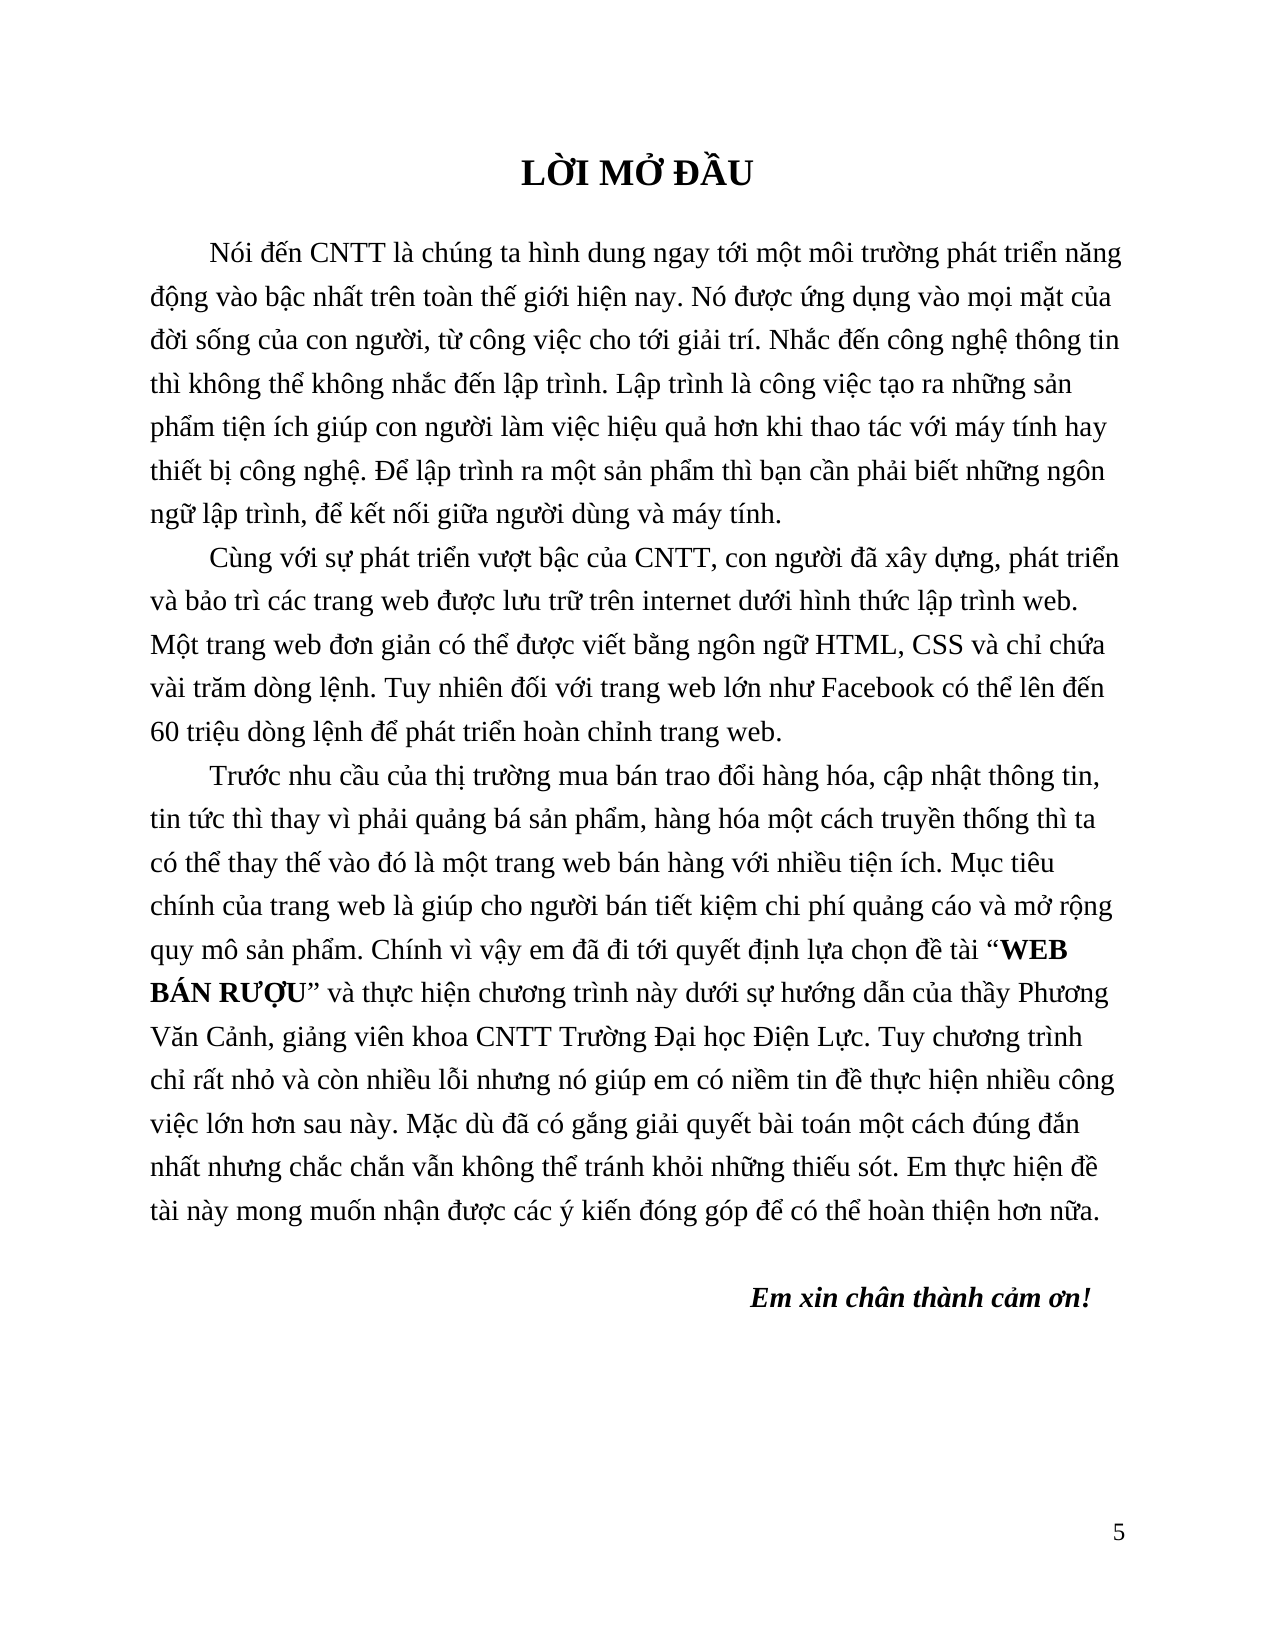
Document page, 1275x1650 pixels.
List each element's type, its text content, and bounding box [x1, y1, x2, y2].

text Cùng với sự phát triển vượt bậc của CNTT, con người đã xây dựng, phát triển và bảo trì các trang web được lưu trữ trên internet dưới hình thức lập trình web. Một trang web đơn giản có thể được viết bằng ngôn ngữ HTML, CSS và chỉ chứa vài trăm dòng lệnh. Tuy nhiên đối với trang web lớn như Facebook có thể lên đến 60 triệu dòng lệnh để phát triển hoàn chỉnh trang web. [150, 540, 1125, 748]
text Trước nhu cầu của thị trường mua bán trao đổi hàng hóa, cập nhật thông tin, tin tức thì thay vì phải quảng bá sản phẩm, hàng hóa một cách truyền thống thì ta có thể thay thế vào đó là một trang web bán hàng với nhiều tiện ích. Mục tiêu chính của trang web là giúp cho người bán tiết kiệm chi phí quảng cáo và mở rộng quy mô sản phẩm. Chính vì vậy em đã đi tới quyết định lựa chọn đề tài “WEB BÁN RƯỢU” và thực hiện chương trình này dưới sự hướng dẫn của thầy Phương Văn Cảnh, giảng viên khoa CNTT Trường Đại học Điện Lực. Tuy chương trình chỉ rất nhỏ và còn nhiều lỗi nhưng nó giúp em có niềm tin đề thực hiện nhiều công việc lớn hơn sau này. Mặc dù đã có gắng giải quyết bài toán một cách đúng đắn nhất nhưng chắc chắn vẫn không thể tránh khỏi những thiếu sót. Em thực hiện đề tài này mong muốn nhận được các ý kiến đóng góp để có thể hoàn thiện hơn nữa. [150, 758, 1125, 1227]
subtitle LỜI MỞ ĐẦU [150, 150, 1125, 193]
text Em xin chân thành cảm ơn! [750, 1280, 1125, 1314]
text Nói đến CNTT là chúng ta hình dung ngay tới một môi trường phát triển năng động vào bậc nhất trên toàn thế giới hiện nay. Nó được ứng dụng vào mọi mặt của đời sống của con người, từ công việc cho tới giải trí. Nhắc đến công nghệ thông tin thì không thể không nhắc đến lập trình. Lập trình là công việc tạo ra những sản phẩm tiện ích giúp con người làm việc hiệu quả hơn khi thao tác với máy tính hay thiết bị công nghệ. Để lập trình ra một sản phẩm thì bạn cần phải biết những ngôn ngữ lập trình, để kết nối giữa người dùng và máy tính. [150, 235, 1125, 530]
